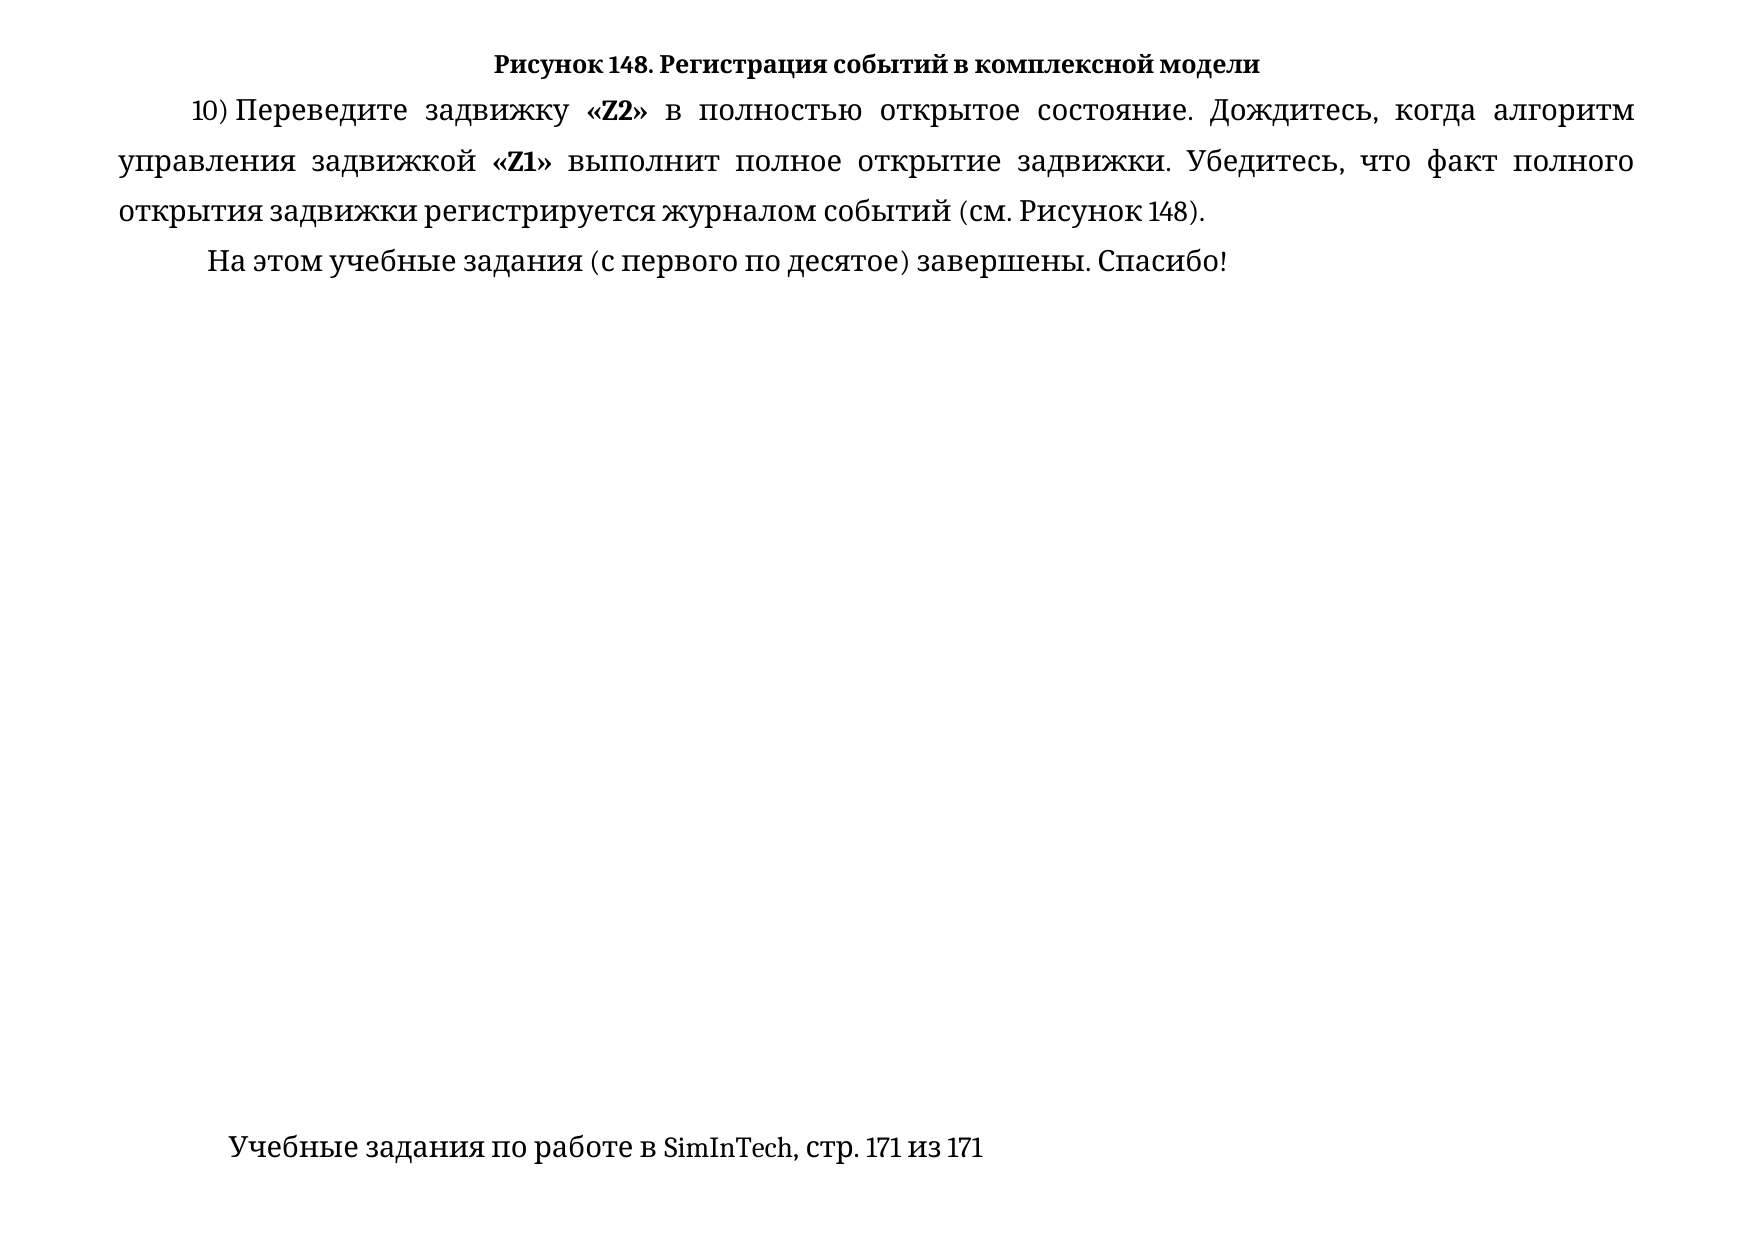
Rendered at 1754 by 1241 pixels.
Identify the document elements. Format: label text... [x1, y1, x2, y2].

text Рисунок 156. Регистрация событий в комплексной модели [118, 51, 1636, 80]
text На этом учебные задания (с первого по десятое) завершены. Спасибо! [118, 245, 1636, 279]
